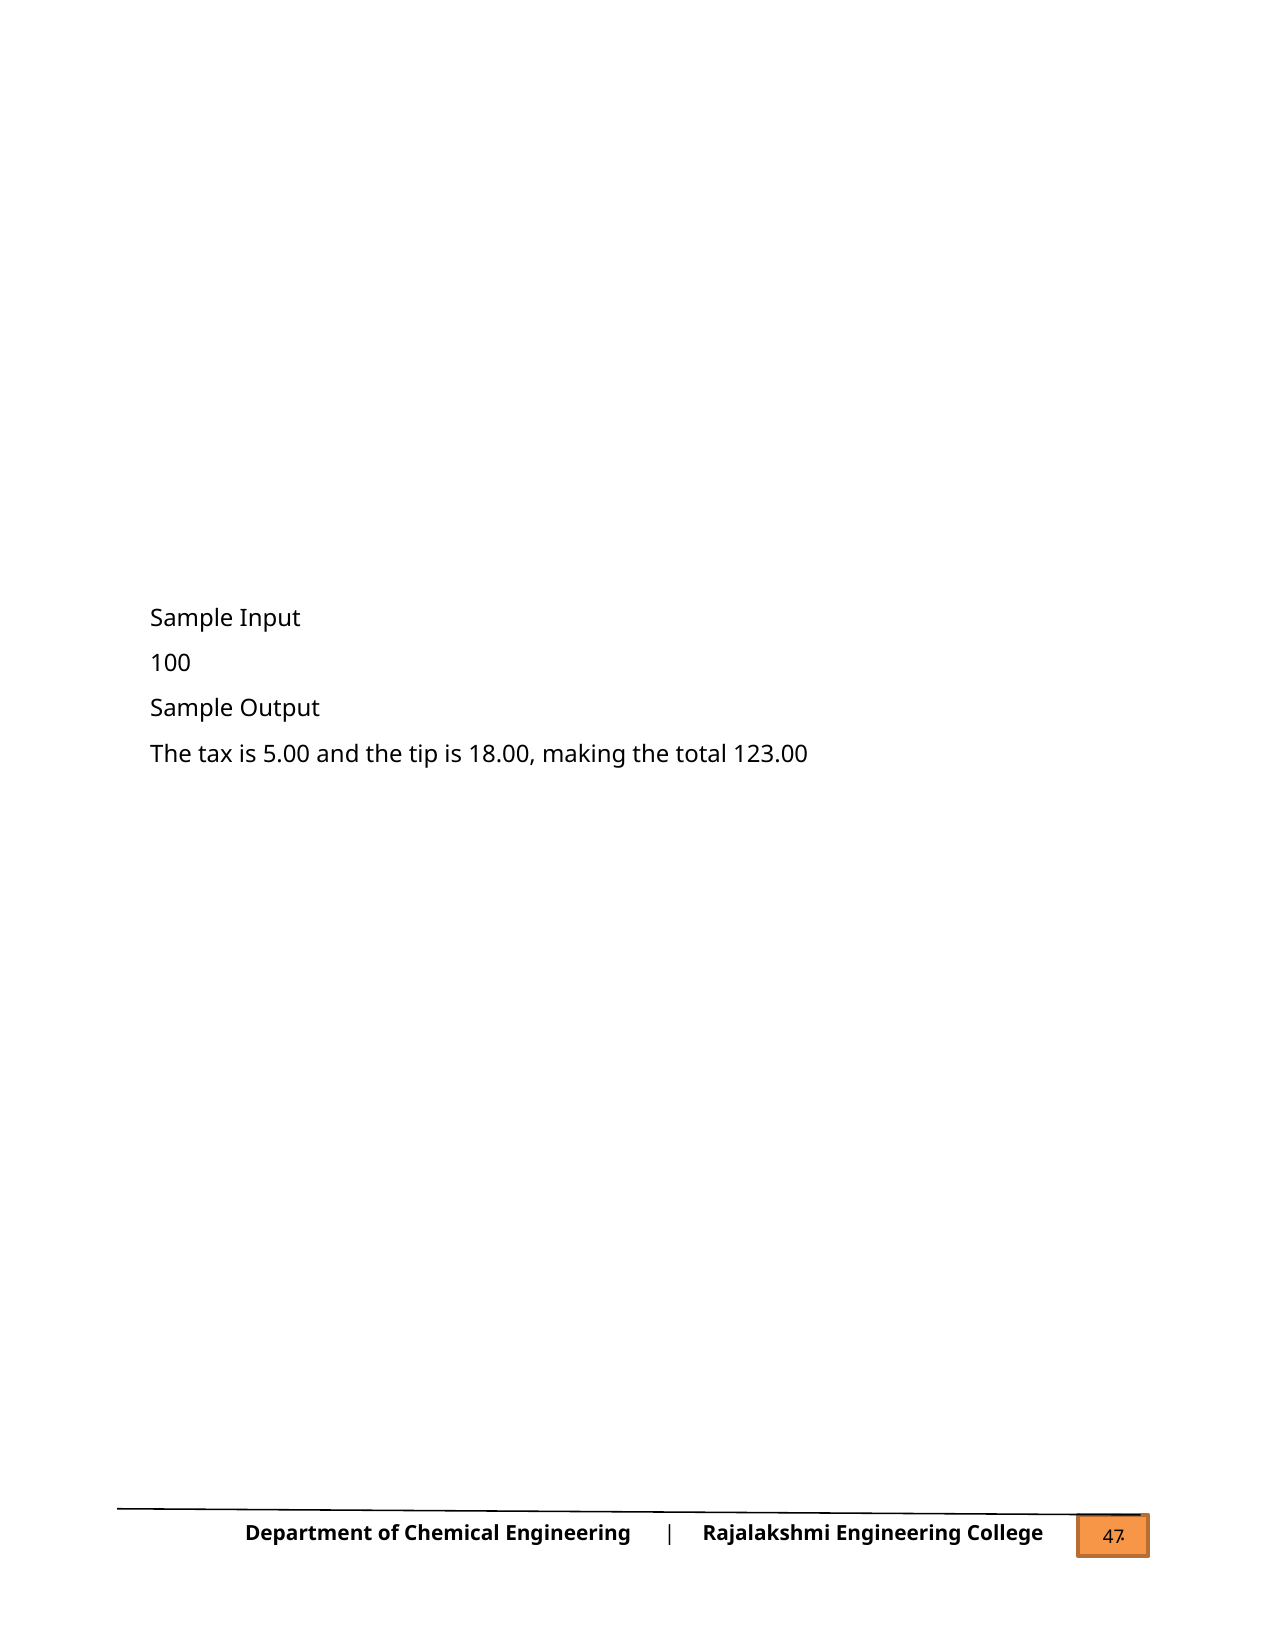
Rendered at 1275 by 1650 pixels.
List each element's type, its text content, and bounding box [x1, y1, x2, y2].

text Sample Output [150, 691, 1125, 724]
text Sample Input [150, 601, 1125, 634]
text The tax is 5.00 and the tip is 18.00, making the total 123.00 [150, 736, 1125, 769]
text 100 [150, 646, 1125, 679]
